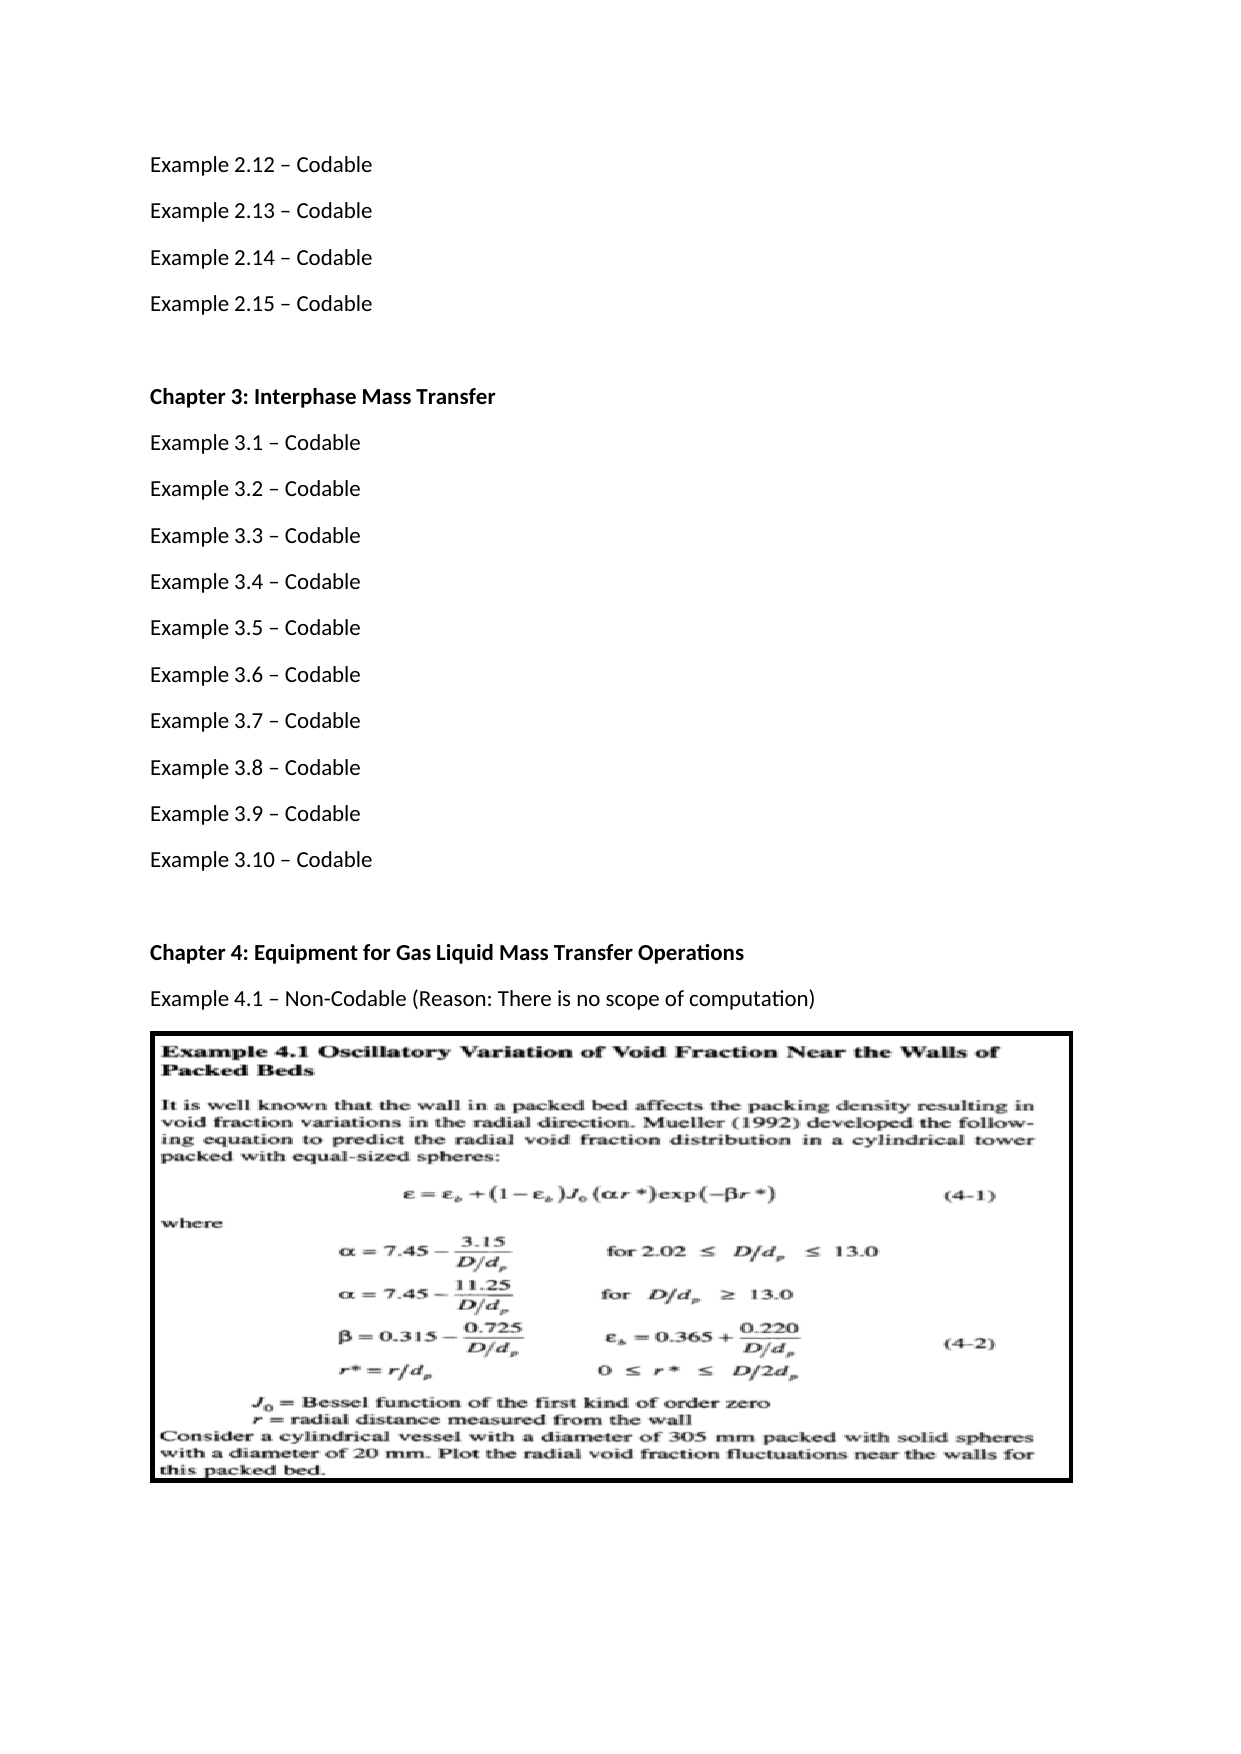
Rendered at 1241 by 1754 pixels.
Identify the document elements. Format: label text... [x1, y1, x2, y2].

text Example 2.15 – Codable [150, 289, 1090, 317]
text Example 2.14 – Codable [150, 243, 1090, 271]
text Example 3.4 – Codable [150, 567, 1090, 595]
text Example 4.1 – Non-Codable (Reason: There is no scope of computation) [150, 984, 1090, 1012]
text Example 3.8 – Codable [150, 753, 1090, 781]
text Example 3.9 – Codable [150, 799, 1090, 827]
text Example 2.13 – Codable [150, 196, 1090, 224]
text Example 3.1 – Codable [150, 428, 1090, 456]
text Example 3.5 – Codable [150, 613, 1090, 642]
text Example 2.12 – Codable [150, 150, 1090, 178]
text Example 3.2 – Codable [150, 474, 1090, 502]
picture [155, 1036, 1069, 1478]
text Chapter 3: Interphase Mass Transfer [150, 382, 1090, 410]
text Example 3.6 – Codable [150, 660, 1090, 688]
text Example 3.7 – Codable [150, 706, 1090, 734]
text Example 3.10 – Codable [150, 845, 1090, 873]
text Example 3.3 – Codable [150, 521, 1090, 549]
text Chapter 4: Equipment for Gas Liquid Mass Transfer Operations [150, 938, 1090, 966]
